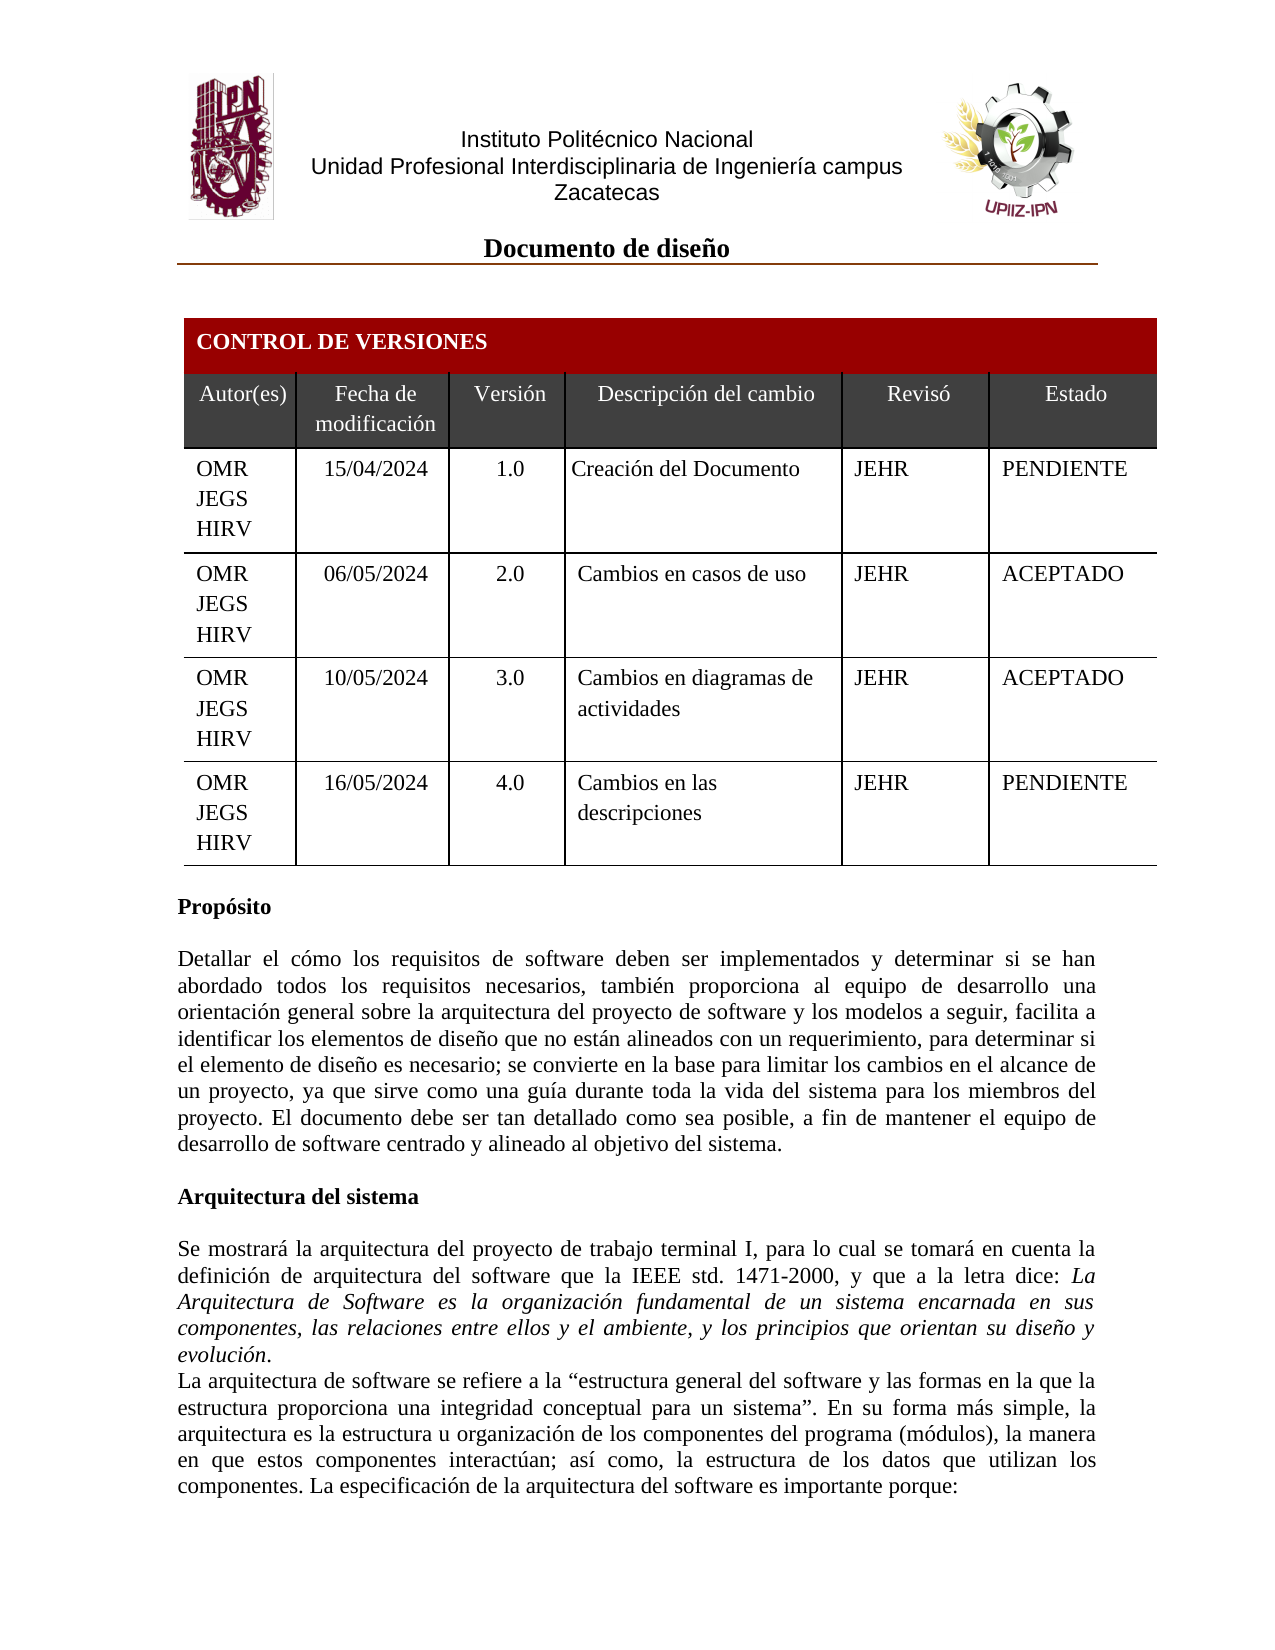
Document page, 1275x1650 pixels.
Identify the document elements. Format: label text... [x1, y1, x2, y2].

table_cell OMR JEGS HIRV [184, 762, 295, 865]
table_cell JEHR [843, 762, 988, 865]
table_cell ACEPTADO [990, 658, 1157, 761]
text Detallar el cómo los requisitos de software deben ser implementados y determinar si se han abordado todos los requisitos necesarios, también proporciona al equipo de desarrollo una orientación general sobre la arquitectura del proyecto de software y los modelos a seguir, facilita a identificar los elementos de diseño que no están alineados con un requerimiento, para determinar si el elemento de diseño es necesario; se convierte en la base para limitar los cambios en el alcance de un proyecto, ya que sirve como una guía durante toda la vida del sistema para los miembros del proyecto. El documento debe ser tan detallado como sea posible, a fin de mantener el equipo de desarrollo de software centrado y alineado al objetivo del sistema. [177, 946, 1098, 1156]
text Se mostrará la arquitectura del proyecto de trabajo terminal I, para lo cual se tomará en cuenta la definición de arquitectura del software que la IEEE std. 1471-2000, y que a la letra dice: La Arquitectura de Software es la organización fundamental de un sistema encarnada en sus componentes, las relaciones entre ellos y el ambiente, y los principios que orientan su diseño y evolución. [177, 1235, 1098, 1367]
table_header [842, 318, 989, 372]
table_header [989, 318, 1157, 372]
table_cell JEHR [843, 658, 988, 761]
table_cell Estado [990, 374, 1157, 447]
table_cell OMR JEGS HIRV [184, 449, 295, 552]
table_cell 4.0 [450, 762, 564, 865]
table_cell 2.0 [450, 554, 564, 657]
picture [936, 73, 1083, 223]
table_cell Cambios en diagramas de actividades [566, 658, 841, 761]
table_cell 16/05/2024 [297, 762, 448, 865]
table_cell Versión [450, 374, 564, 447]
text Propósito [177, 893, 1098, 919]
table_cell 10/05/2024 [297, 658, 448, 761]
table_cell 15/04/2024 [297, 449, 448, 552]
table_cell PENDIENTE [990, 449, 1157, 552]
table_cell Descripción del cambio [566, 374, 841, 447]
text Arquitectura del sistema [177, 1183, 1098, 1209]
picture [188, 73, 274, 220]
table_cell PENDIENTE [990, 762, 1157, 865]
table_cell Creación del Documento [566, 449, 841, 552]
table_cell Revisó [843, 374, 988, 447]
table_cell Cambios en casos de uso [566, 554, 841, 657]
table_cell JEHR [843, 449, 988, 552]
table_cell 06/05/2024 [297, 554, 448, 657]
text La arquitectura de software se refiere a la “estructura general del software y las formas en la que la estructura proporciona una integridad conceptual para un sistema”. En su forma más simple, la arquitectura es la estructura u organización de los componentes del programa (módulos), la manera en que estos componentes interactúan; así como, la estructura de los datos que utilizan los componentes. La especificación de la arquitectura del software es importante porque: [177, 1367, 1098, 1499]
table_cell 3.0 [450, 658, 564, 761]
table_cell ACEPTADO [990, 554, 1157, 657]
table_cell JEHR [843, 554, 988, 657]
table_cell 1.0 [450, 449, 564, 552]
table_cell Autor(es) [184, 374, 295, 447]
table_cell OMR JEGS HIRV [184, 554, 295, 657]
table_cell Cambios en las descripciones [566, 762, 841, 865]
table_cell Fecha de modificación [297, 374, 448, 447]
table_cell OMR JEGS HIRV [184, 658, 295, 761]
table_header CONTROL DE VERSIONES [184, 320, 842, 372]
